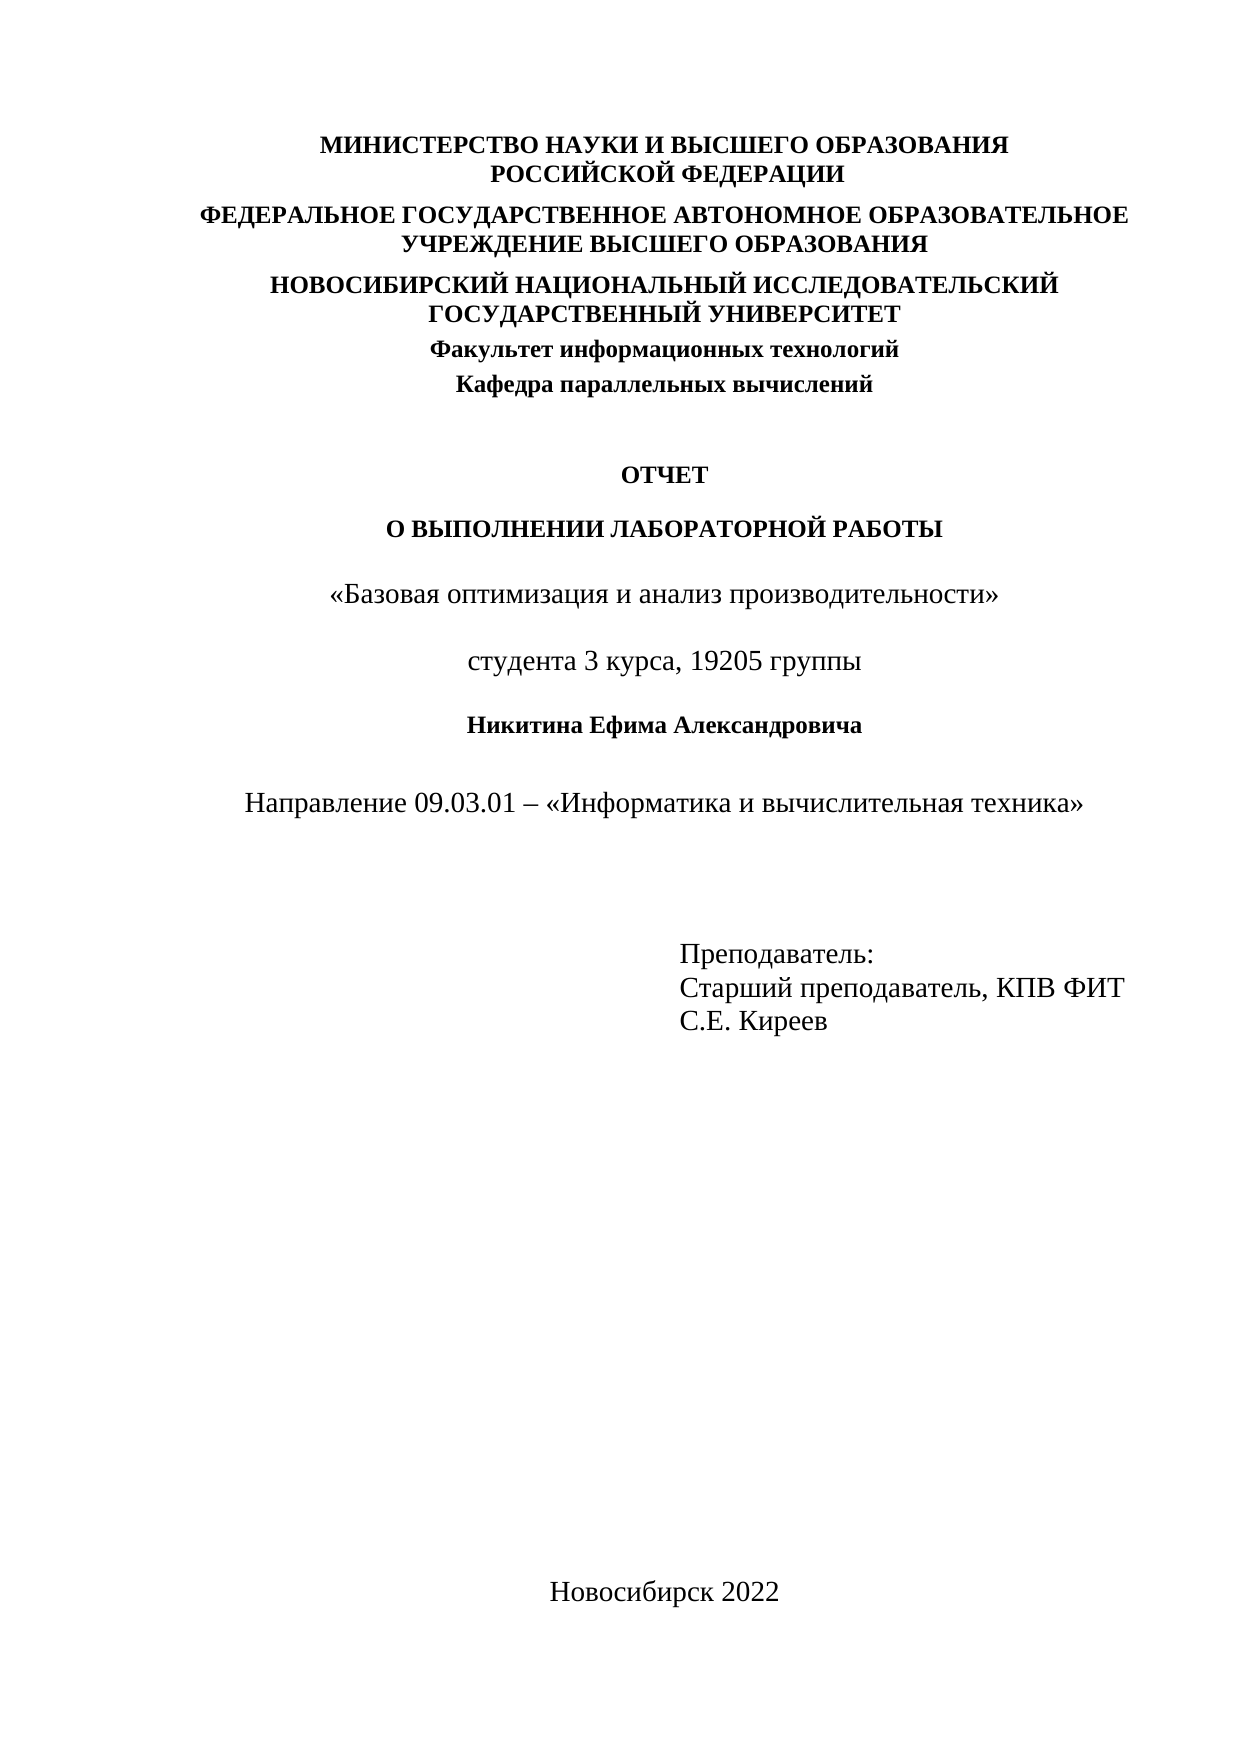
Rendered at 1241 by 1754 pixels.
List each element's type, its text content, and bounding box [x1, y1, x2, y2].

subtitle О ВЫПОЛНЕНИИ ЛАБОРАТОРНОЙ РАБОТЫ [177, 514, 1152, 543]
subtitle МИНИСТЕРСТВО НАУКИ И ВЫСШЕГО ОБРАЗОВАНИЯ РОССИЙСКОЙ ФЕДЕРАЦИИ [177, 131, 1152, 188]
subtitle НОВОСИБИРСКИЙ НАЦИОНАЛЬНЫЙ ИССЛЕДОВАТЕЛЬСКИЙ ГОСУДАРСТВЕННЫЙ УНИВЕРСИТЕТ [177, 271, 1152, 328]
text Никитина Ефима Александровича [177, 711, 1152, 739]
text Старший преподаватель, КПВ ФИТ [620, 970, 1152, 1003]
text студента 3 курса, 19205 группы [177, 643, 1152, 677]
text Новосибирск 2022 [177, 1574, 1152, 1607]
text «Базовая оптимизация и анализ производительности» [177, 576, 1152, 610]
subtitle ФЕДЕРАЛЬНОЕ ГОСУДАРСТВЕННОЕ АВТОНОМНОЕ ОБРАЗОВАТЕЛЬНОЕ УЧРЕЖДЕНИЕ ВЫСШЕГО ОБРАЗОВАНИЯ [177, 201, 1152, 258]
text С.Е. Киреев [620, 1003, 1152, 1037]
subtitle Факультет информационных технологий [177, 334, 1152, 363]
text Кафедра параллельных вычислений [177, 369, 1152, 398]
text Преподаватель: [620, 936, 1152, 970]
text Направление 09.03.01 – «Информатика и вычислительная техника» [177, 785, 1152, 819]
subtitle ОТЧЕТ [177, 460, 1152, 489]
